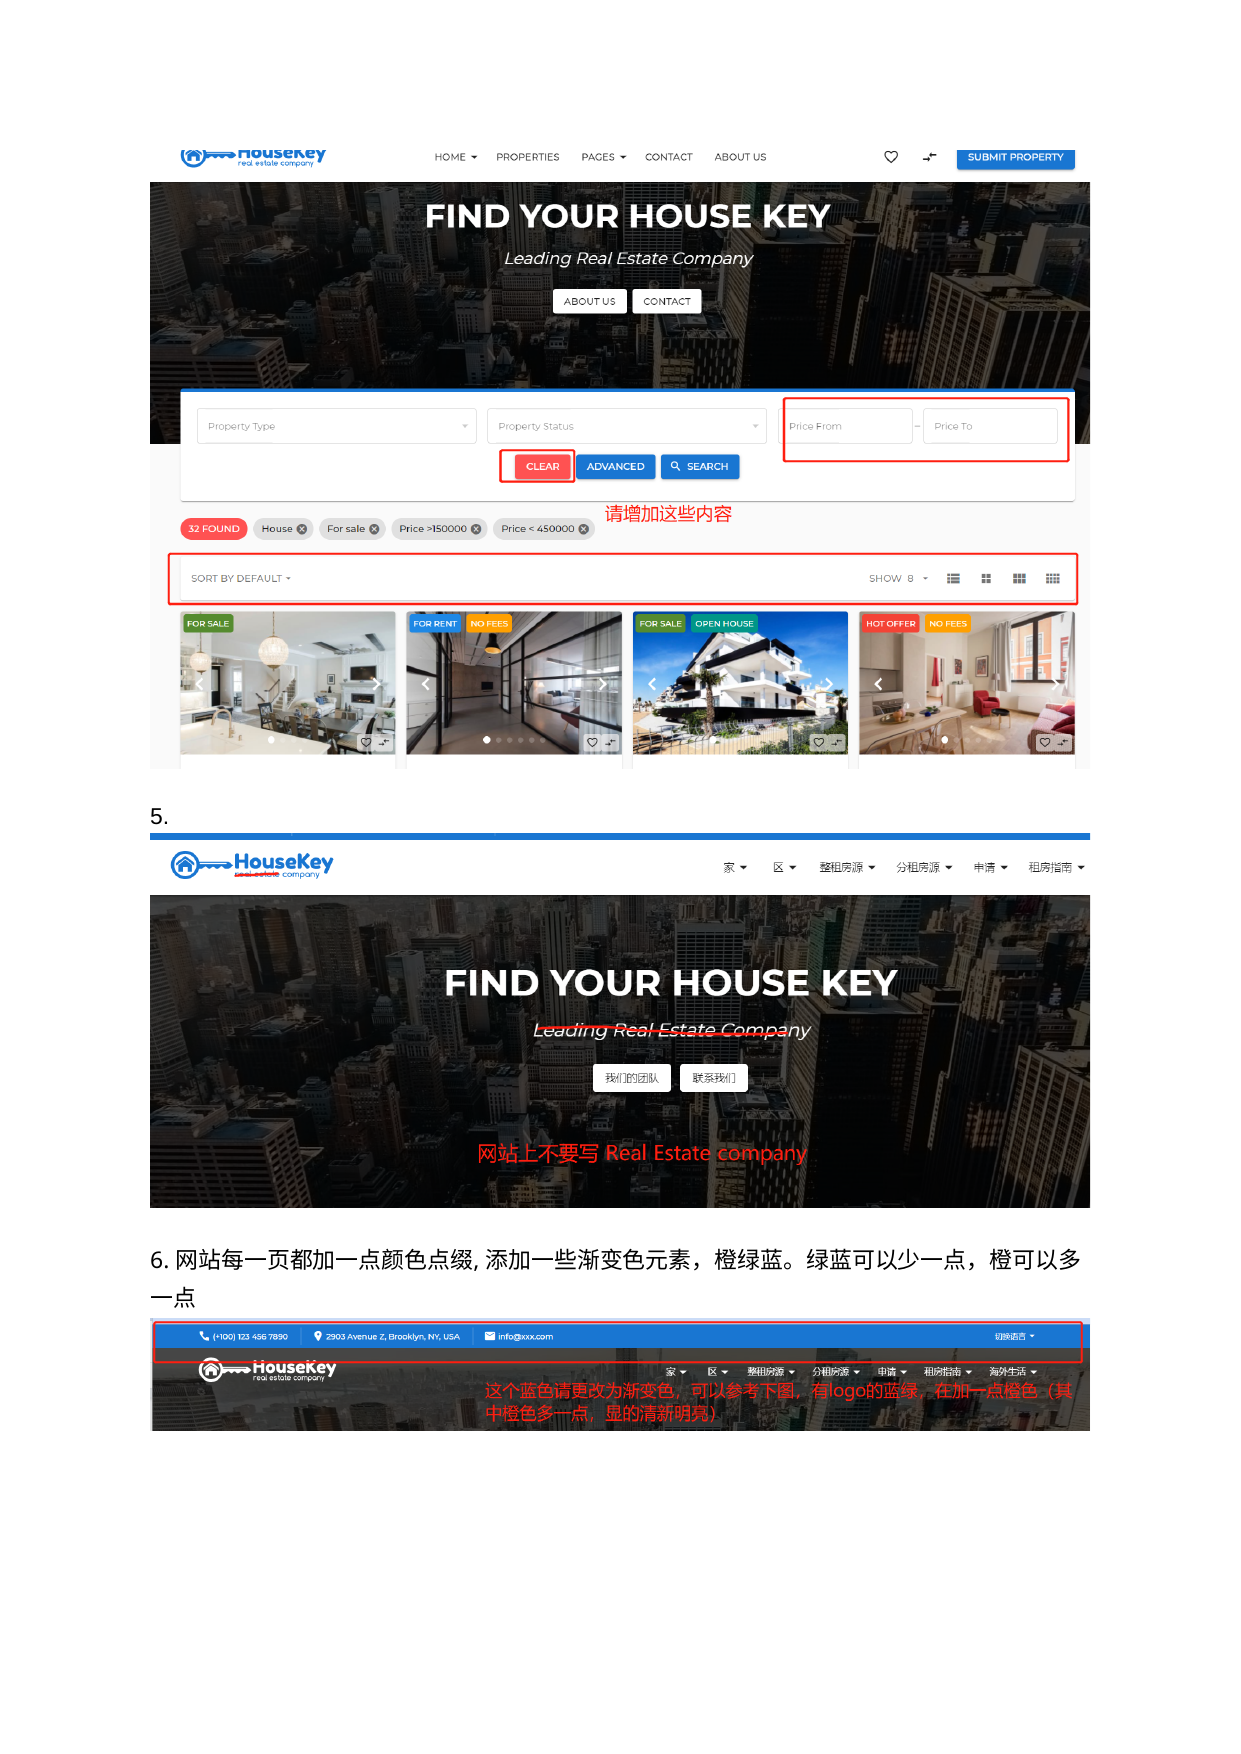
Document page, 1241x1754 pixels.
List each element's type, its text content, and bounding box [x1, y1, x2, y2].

picture [150, 833, 1091, 1208]
text 6. 网站每一页都加一点颜色点缀, 添加一些渐变色元素，橙绿蓝。绿蓝可以少一点，橙可以多一点 [150, 1242, 1090, 1313]
text 5. [150, 803, 1090, 833]
picture [150, 1318, 1091, 1431]
picture [150, 150, 1091, 769]
